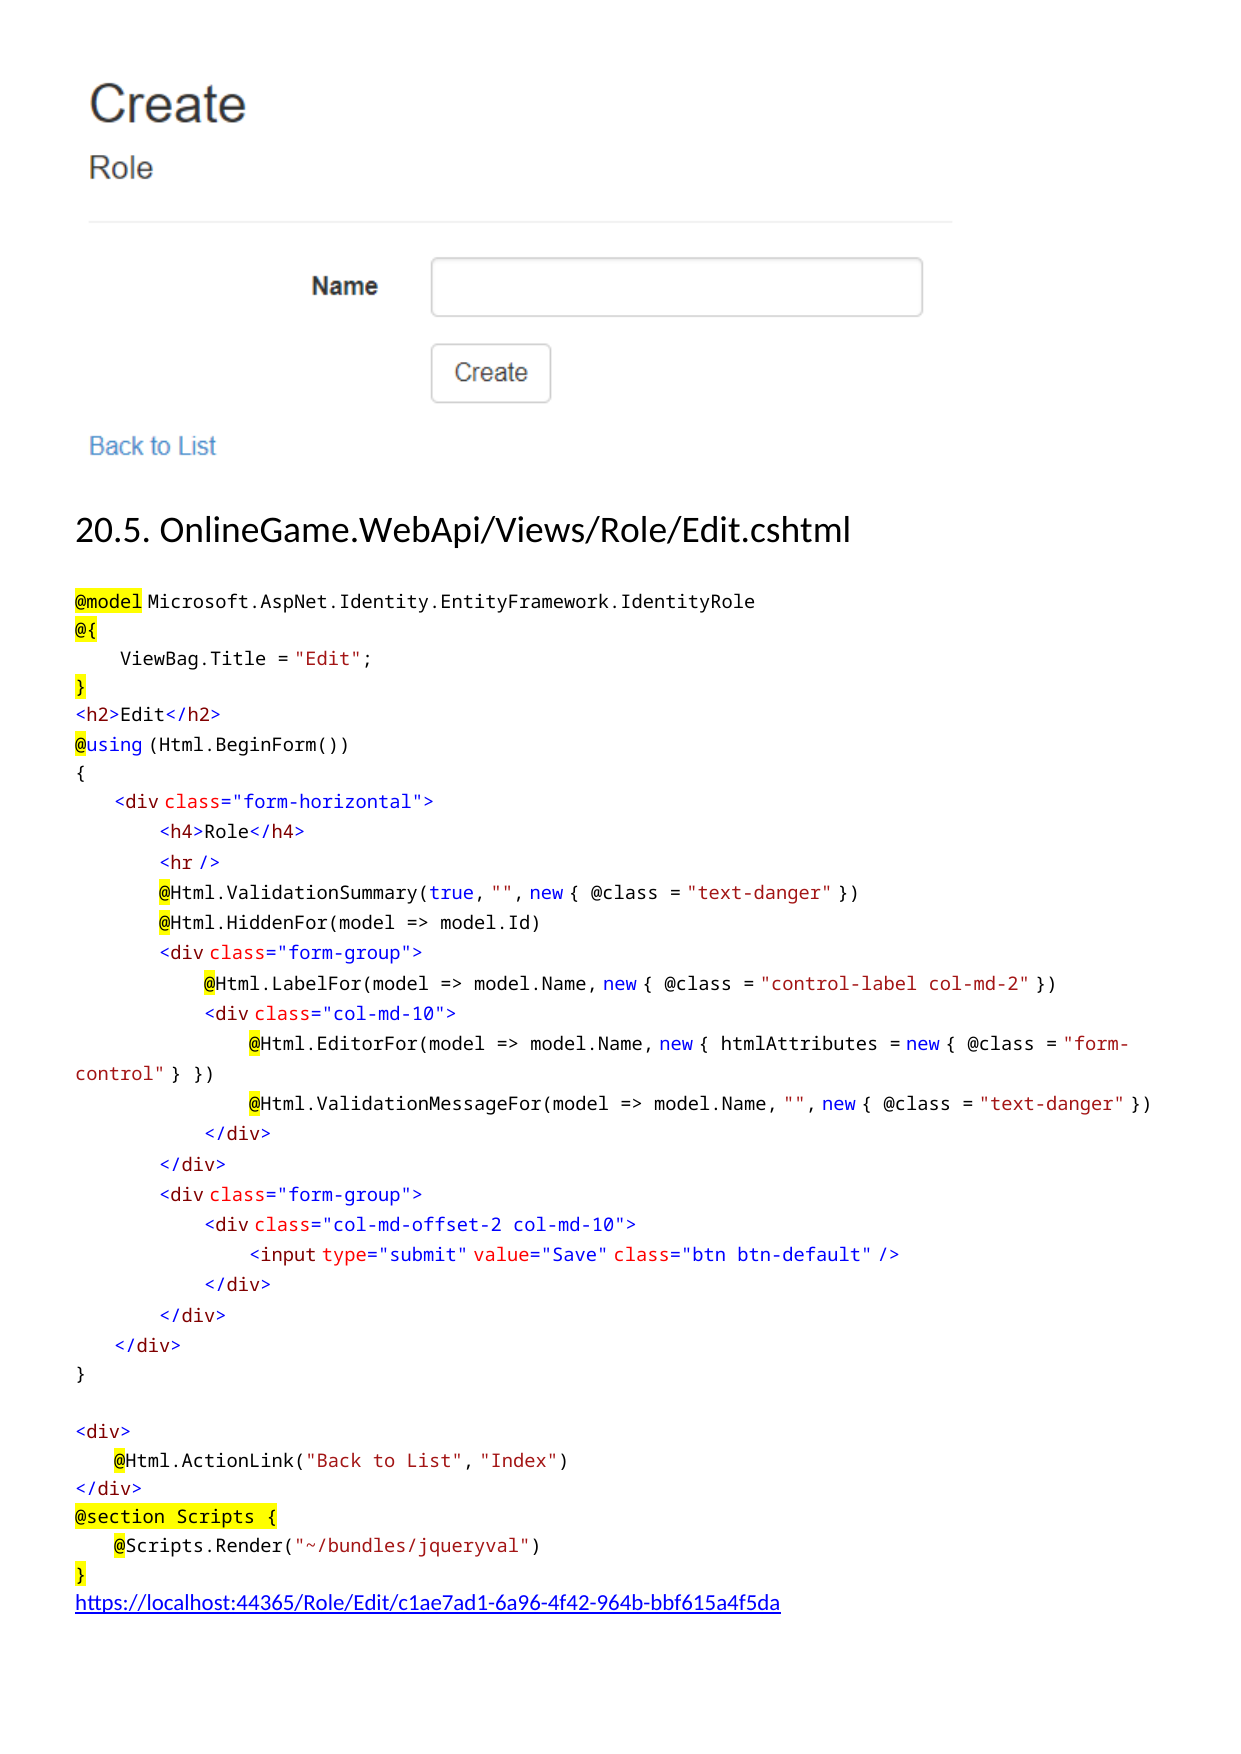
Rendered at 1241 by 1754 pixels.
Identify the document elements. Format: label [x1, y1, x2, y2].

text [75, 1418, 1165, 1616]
picture [75, 75, 953, 474]
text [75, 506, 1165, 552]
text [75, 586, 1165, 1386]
